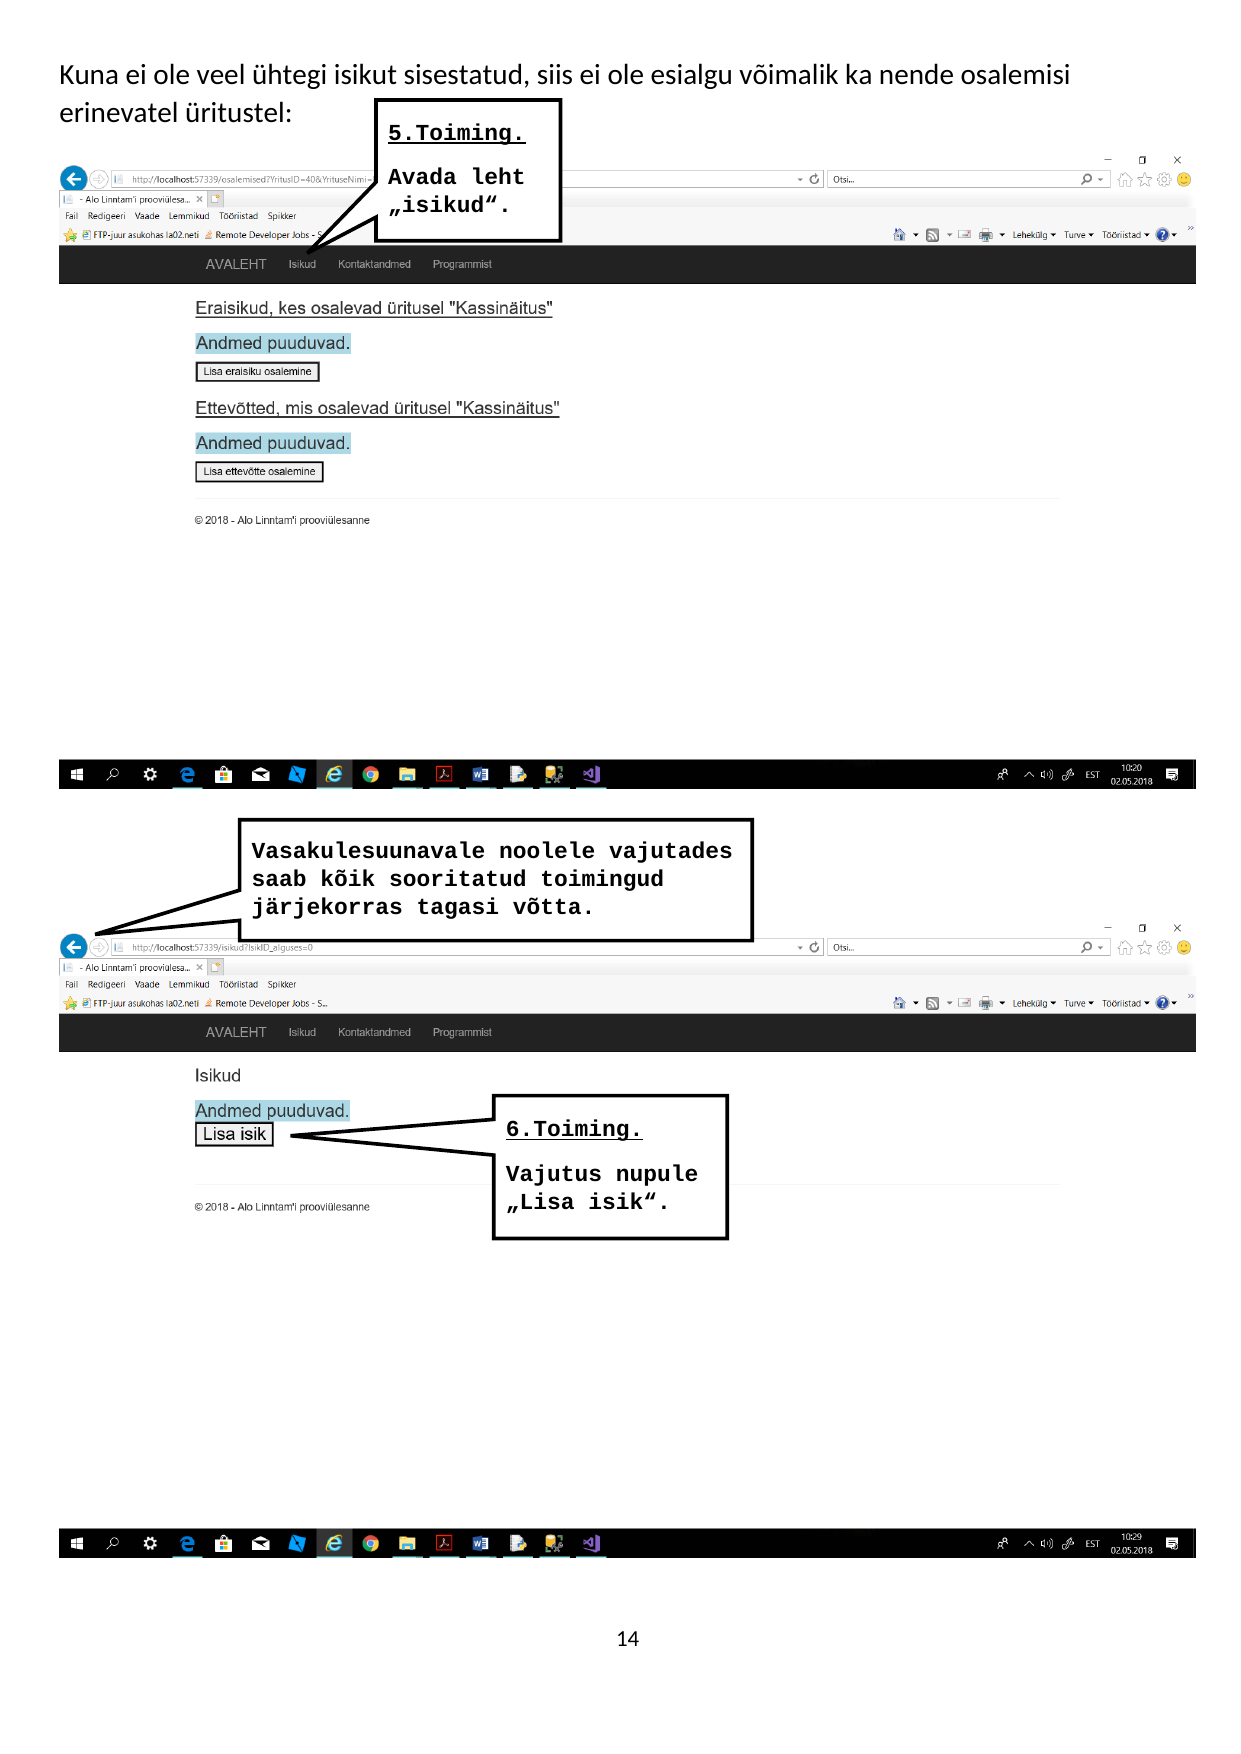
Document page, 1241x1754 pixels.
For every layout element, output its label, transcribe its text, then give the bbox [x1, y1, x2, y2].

text Kuna ei ole veel ühtegi isikut sisestatud, siis ei ole esialgu võimalik ka nende osalemisi erinevatel üritustel: [59, 56, 1196, 130]
picture [59, 149, 1196, 789]
picture [59, 917, 1196, 1558]
